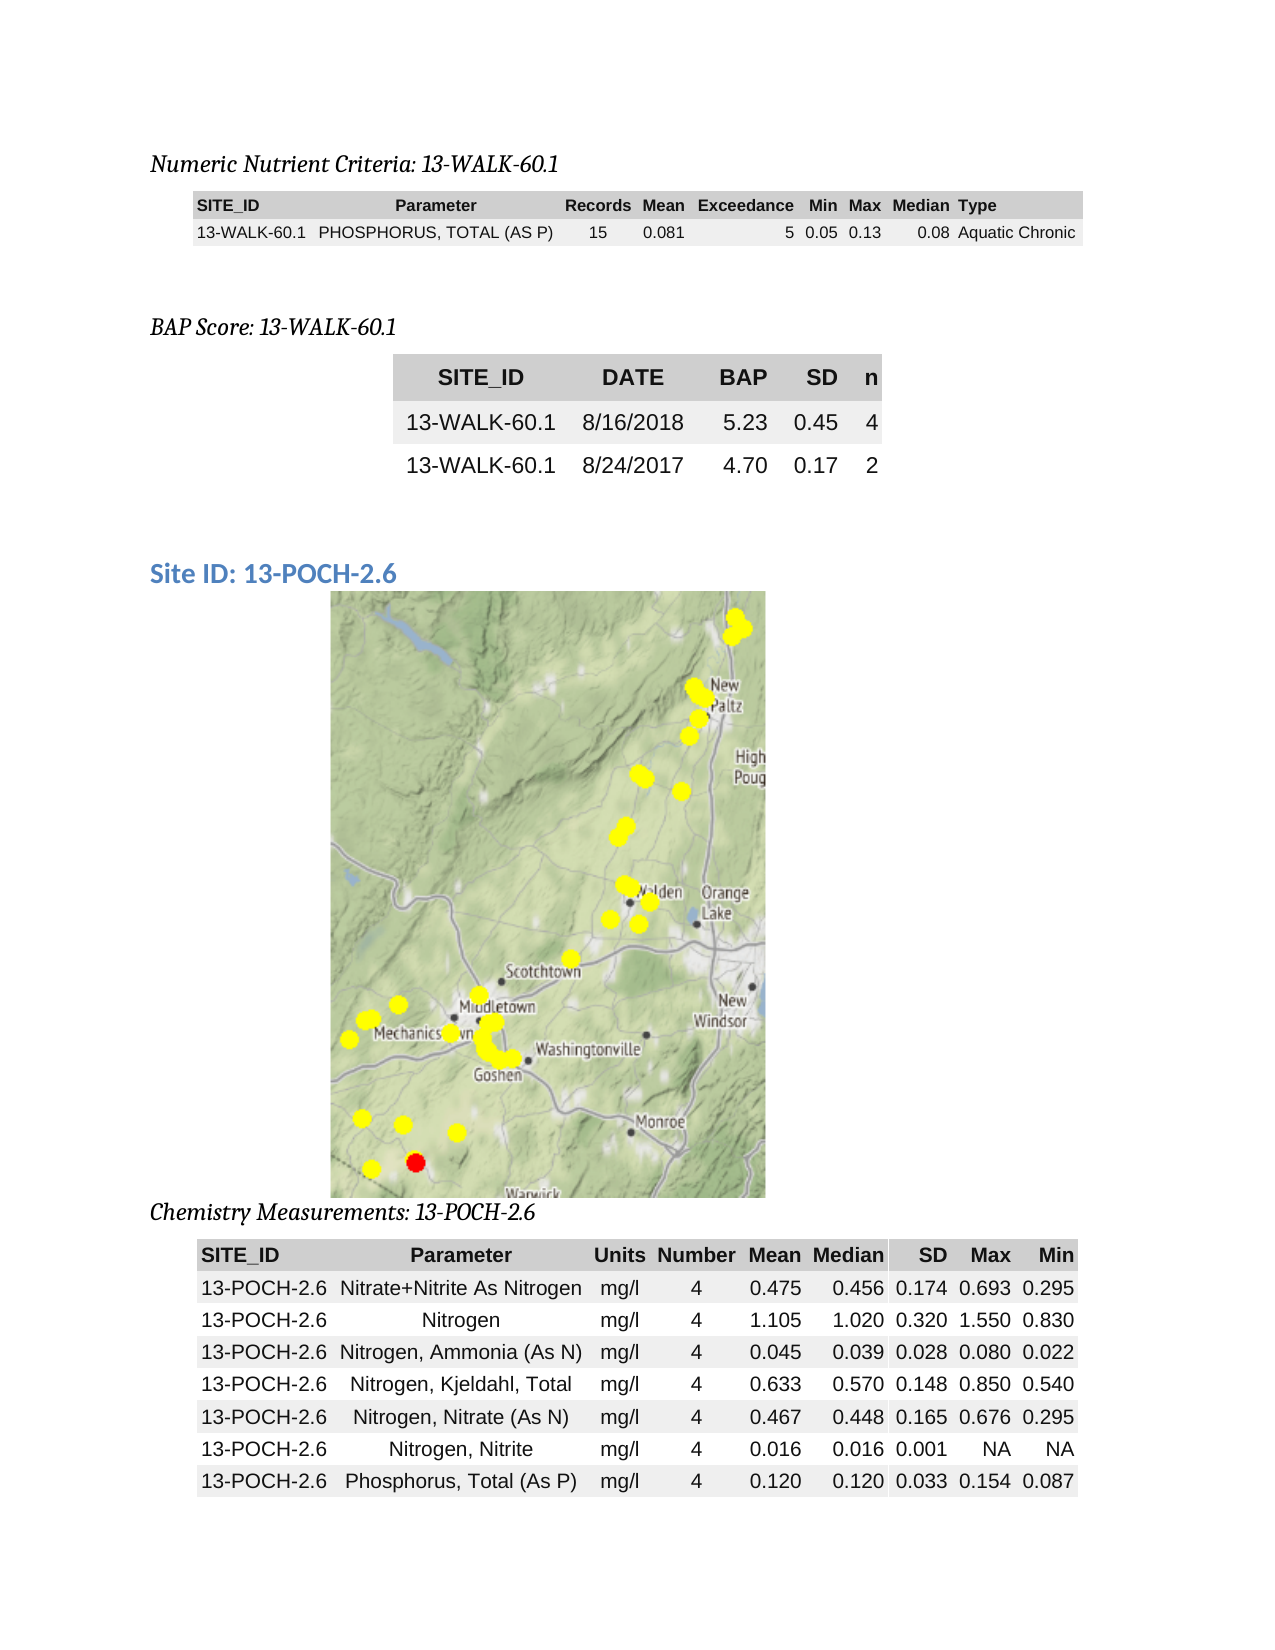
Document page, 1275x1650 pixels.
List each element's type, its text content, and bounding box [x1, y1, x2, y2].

table_header SITE_ID [197, 1239, 334, 1271]
table_cell Nitrogen, Nitrite [334, 1433, 588, 1465]
table_cell 13-WALK-60.1 [193, 219, 313, 246]
table_cell 15 [559, 219, 637, 246]
table_cell 4 [651, 1304, 741, 1336]
table_cell 4 [651, 1336, 741, 1368]
table_header Median [885, 191, 954, 219]
table_cell 13-WALK-60.1 [393, 401, 569, 444]
table_cell 4 [651, 1465, 741, 1497]
table_cell 0.456 [806, 1271, 888, 1303]
table_cell 4 [651, 1368, 741, 1400]
table_cell 13-POCH-2.6 [197, 1433, 334, 1465]
text Numeric Nutrient Criteria: 13-WALK-60.1 [150, 150, 1125, 179]
table_cell 0.540 [1015, 1368, 1078, 1400]
picture [168, 591, 927, 1198]
table_header Parameter [334, 1239, 588, 1271]
table_cell 1.020 [806, 1304, 888, 1336]
table_cell 0.039 [806, 1336, 888, 1368]
table_cell 13-WALK-60.1 [393, 444, 569, 487]
table_cell Nitrate+Nitrite As Nitrogen [334, 1271, 588, 1303]
table_header Type [954, 191, 1083, 219]
table_header SD [889, 1239, 952, 1271]
table_cell 13-POCH-2.6 [197, 1368, 334, 1400]
table_cell 13-POCH-2.6 [197, 1400, 334, 1433]
table_cell 0.033 [889, 1465, 952, 1497]
table_cell 0.13 [842, 219, 885, 246]
table_cell 0.08 [885, 219, 954, 246]
table_cell 0.028 [889, 1336, 952, 1368]
table_header Min [1015, 1239, 1078, 1271]
table_cell 0.174 [889, 1271, 952, 1303]
table_cell 5.23 [697, 401, 771, 444]
table_cell 0.165 [889, 1400, 952, 1433]
table_cell 13-POCH-2.6 [197, 1304, 334, 1336]
table_cell 0.045 [741, 1336, 806, 1368]
table_cell 8/16/2018 [569, 401, 697, 444]
table_cell 0.016 [806, 1433, 888, 1465]
table_cell 0.05 [798, 219, 842, 246]
table_cell mg/l [588, 1271, 651, 1303]
table_cell 0.693 [952, 1271, 1015, 1303]
table_cell 0.850 [952, 1368, 1015, 1400]
table_cell 0.295 [1015, 1271, 1078, 1303]
table_cell 0.120 [741, 1465, 806, 1497]
table_cell 0.016 [741, 1433, 806, 1465]
table_cell 0.676 [952, 1400, 1015, 1433]
table_cell 8/24/2017 [569, 444, 697, 487]
table_header n [842, 354, 882, 401]
table_cell PHOSPHORUS, TOTAL (AS P) [313, 219, 559, 246]
table_header SD [771, 354, 842, 401]
table_cell Nitrogen [334, 1304, 588, 1336]
text BAP Score: 13-WALK-60.1 [150, 312, 1125, 341]
table_cell 0.320 [889, 1304, 952, 1336]
table_header Exceedance [691, 191, 798, 219]
table_cell 0.154 [952, 1465, 1015, 1497]
table_cell 2 [842, 444, 882, 487]
table_cell mg/l [588, 1336, 651, 1368]
table_header SITE_ID [393, 354, 569, 401]
table_cell mg/l [588, 1400, 651, 1433]
table_cell 0.633 [741, 1368, 806, 1400]
table_cell 4 [651, 1433, 741, 1465]
table_header Parameter [313, 191, 559, 219]
table_cell 4 [842, 401, 882, 444]
table_cell 4 [651, 1271, 741, 1303]
table_header Median [806, 1239, 888, 1271]
table_cell 4.70 [697, 444, 771, 487]
table_header Max [842, 191, 885, 219]
table_cell 0.022 [1015, 1336, 1078, 1368]
table_cell 0.087 [1015, 1465, 1078, 1497]
table_cell 13-POCH-2.6 [197, 1271, 334, 1303]
table_cell 5 [691, 219, 798, 246]
table_cell 0.475 [741, 1271, 806, 1303]
table_cell 0.081 [637, 219, 691, 246]
table_cell 0.448 [806, 1400, 888, 1433]
table_cell Phosphorus, Total (As P) [334, 1465, 588, 1497]
table_cell Nitrogen, Ammonia (As N) [334, 1336, 588, 1368]
table_header Mean [741, 1239, 806, 1271]
table_cell 4 [651, 1400, 741, 1433]
table_cell 13-POCH-2.6 [197, 1465, 334, 1497]
table_cell 1.105 [741, 1304, 806, 1336]
table_cell 0.148 [889, 1368, 952, 1400]
table_header DATE [569, 354, 697, 401]
text Chemistry Measurements: 13-POCH-2.6 [150, 1198, 1125, 1226]
table_cell 0.570 [806, 1368, 888, 1400]
table_cell 1.550 [952, 1304, 1015, 1336]
table_cell Nitrogen, Kjeldahl, Total [334, 1368, 588, 1400]
table_header SITE_ID [193, 191, 313, 219]
table_header Units [588, 1239, 651, 1271]
table_cell NA [1015, 1433, 1078, 1465]
table_header Mean [637, 191, 691, 219]
table_cell 0.080 [952, 1336, 1015, 1368]
table_cell Aquatic Chronic [954, 219, 1083, 246]
table_cell mg/l [588, 1304, 651, 1336]
table_header BAP [697, 354, 771, 401]
table_header Min [798, 191, 842, 219]
table_cell 0.295 [1015, 1400, 1078, 1433]
table_cell mg/l [588, 1465, 651, 1497]
table_header Number [651, 1239, 741, 1271]
table_cell Nitrogen, Nitrate (As N) [334, 1400, 588, 1433]
table_header Records [559, 191, 637, 219]
table_cell 0.467 [741, 1400, 806, 1433]
table_cell 13-POCH-2.6 [197, 1336, 334, 1368]
table_cell mg/l [588, 1368, 651, 1400]
table_cell 0.001 [889, 1433, 952, 1465]
table_cell NA [952, 1433, 1015, 1465]
table_cell 0.45 [771, 401, 842, 444]
table_cell 0.17 [771, 444, 842, 487]
table_cell 0.830 [1015, 1304, 1078, 1336]
table_header Max [952, 1239, 1015, 1271]
table_cell mg/l [588, 1433, 651, 1465]
table_cell 0.120 [806, 1465, 888, 1497]
